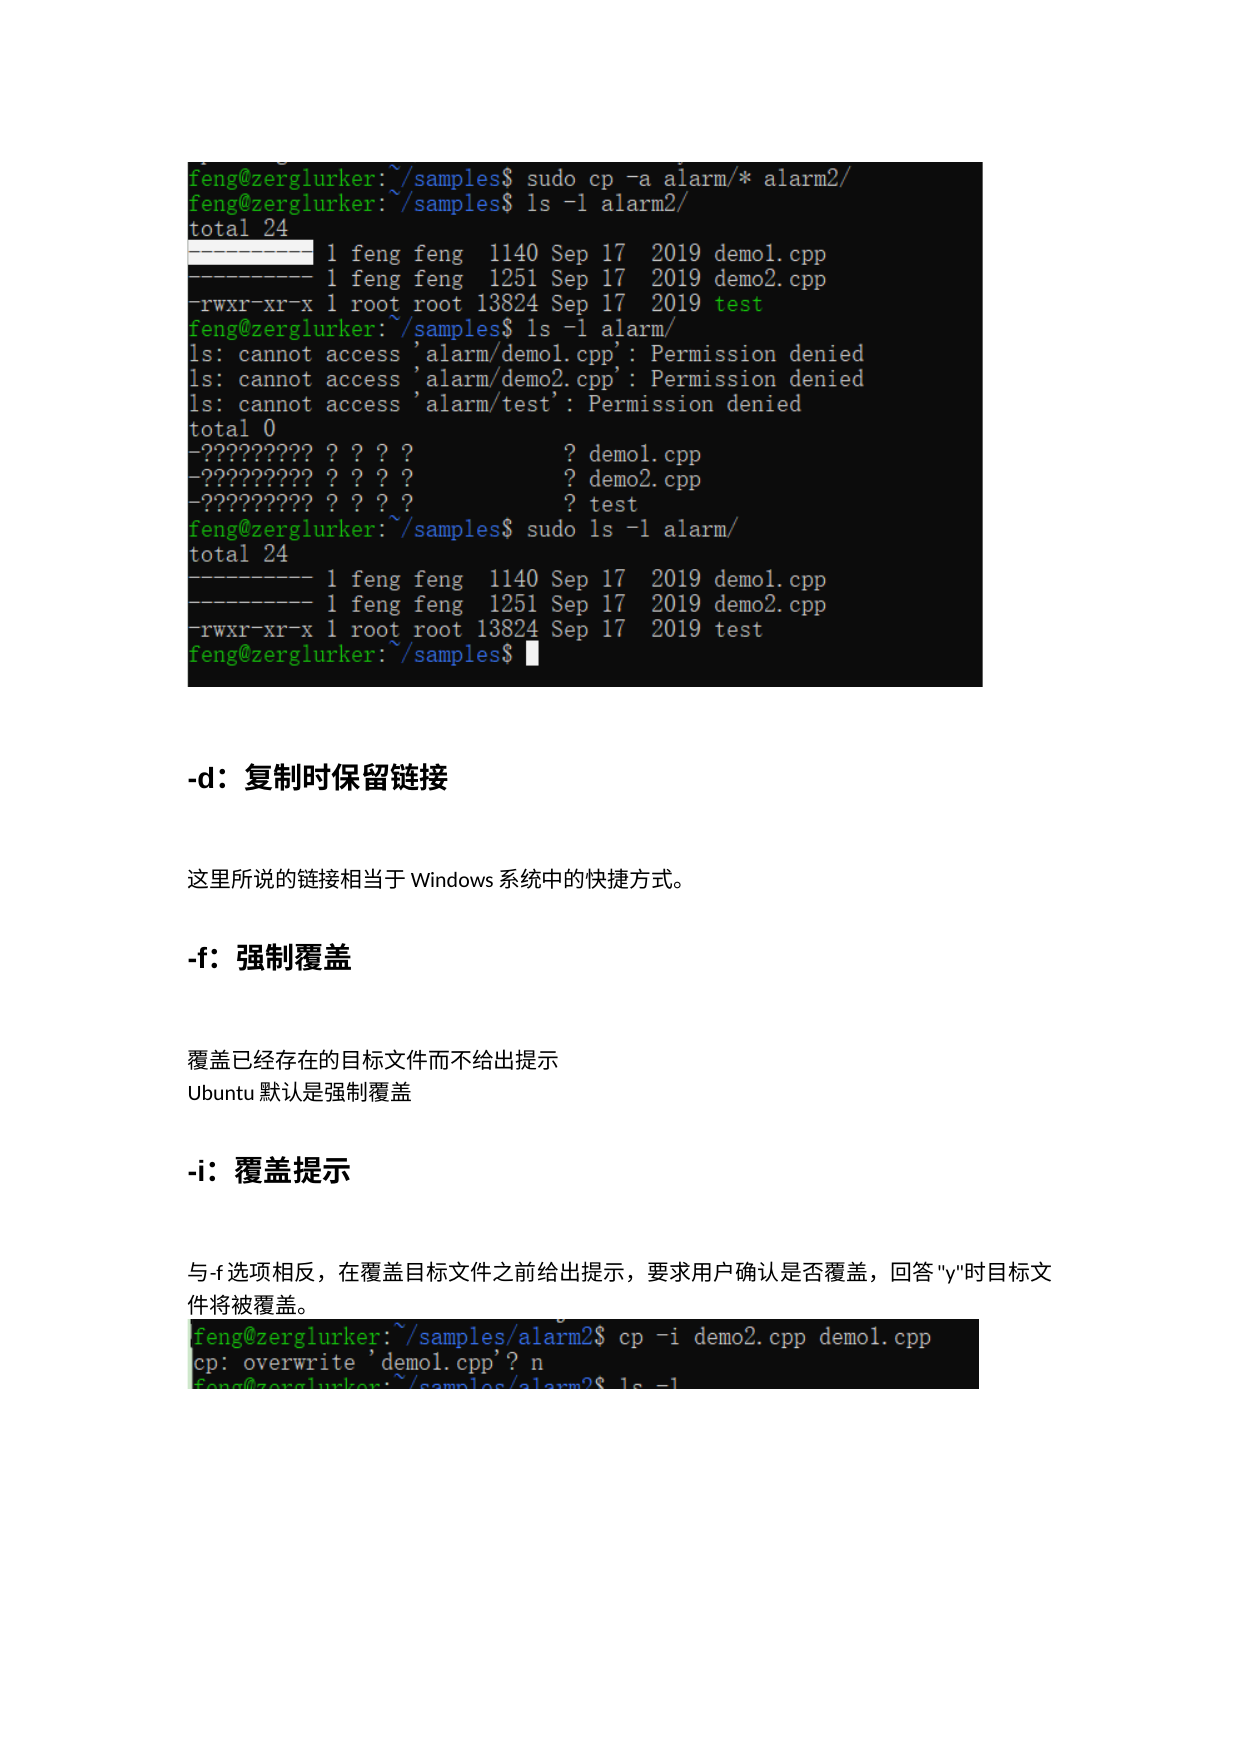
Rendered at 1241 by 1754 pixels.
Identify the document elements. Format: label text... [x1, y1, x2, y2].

list 与-f选项相反，在覆盖目标文件之前给出提示，要求用户确认是否覆盖，回答"y"时目标文件将被覆盖。 [187, 1255, 1053, 1320]
list Ubuntu默认是强制覆盖 [187, 1075, 1053, 1107]
subtitle -d：复制时保留链接 [187, 744, 1053, 809]
picture [187, 1319, 979, 1389]
picture [187, 162, 983, 687]
subtitle -i：覆盖提示 [187, 1136, 1053, 1201]
list 覆盖已经存在的目标文件而不给出提示 [187, 1042, 1053, 1075]
list 这里所说的链接相当于Windows系统中的快捷方式。 [187, 862, 1053, 894]
subtitle -f：强制覆盖 [187, 924, 1053, 989]
